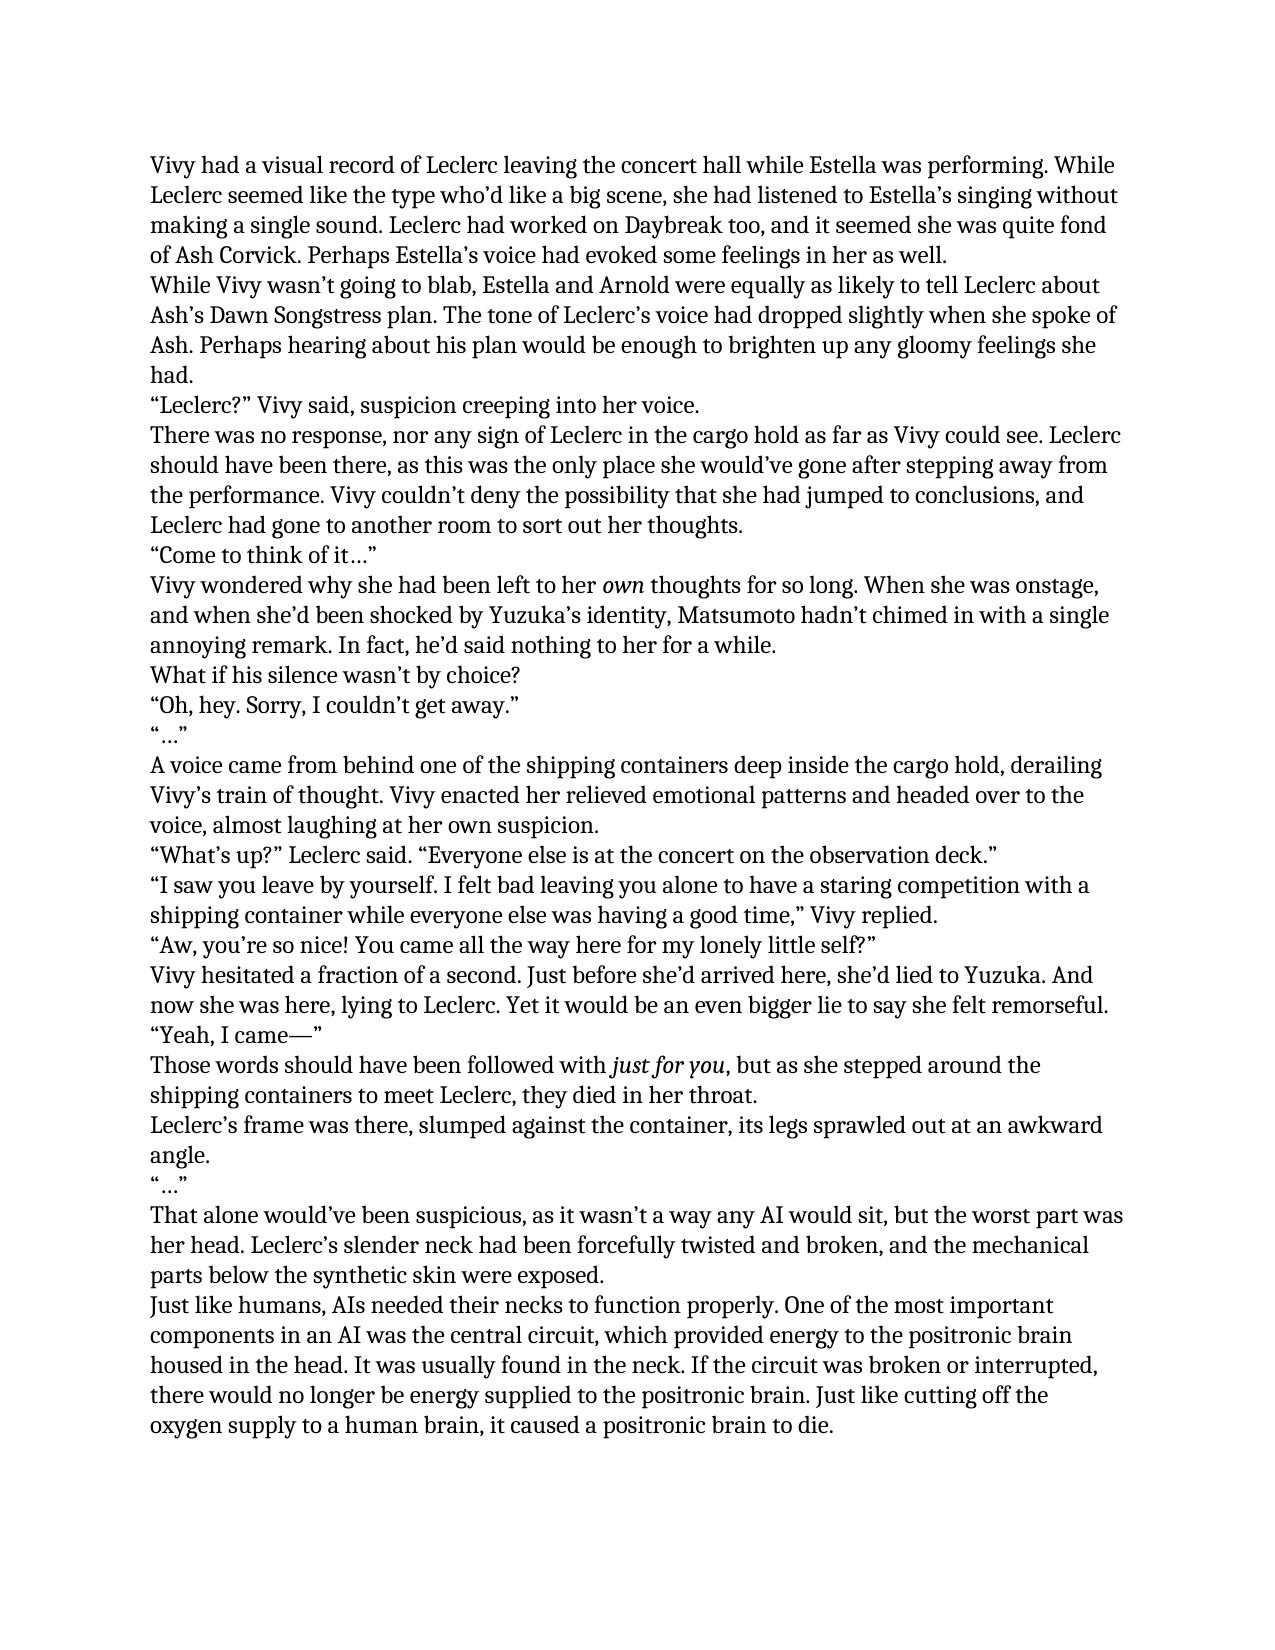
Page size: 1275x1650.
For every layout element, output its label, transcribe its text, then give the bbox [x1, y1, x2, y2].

text While Vivy wasn’t going to blab, Estella and Arnold were equally as likely to tell Leclerc about Ash’s Dawn Songstress plan. The tone of Leclerc’s voice had dropped slightly when she spoke of Ash. Perhaps hearing about his plan would be enough to brighten up any gloomy feelings she had. [150, 270, 1125, 390]
text Leclerc’s frame was there, slumped against the container, its legs sprawled out at an awkward angle. [150, 1110, 1125, 1170]
text “I saw you leave by yourself. I felt bad leaving you alone to have a staring competition with a shipping container while everyone else was having a good time,” Vivy replied. [150, 870, 1125, 930]
text “…” [150, 1170, 1125, 1200]
text Vivy hesitated a fraction of a second. Just before she’d arrived here, she’d lied to Yuzuka. And now she was here, lying to Leclerc. Yet it would be an even bigger lie to say she felt remorseful. [150, 960, 1125, 1020]
text “Leclerc?” Vivy said, suspicion creeping into her voice. [150, 390, 1125, 420]
text Just like humans, AIs needed their necks to function properly. One of the most important components in an AI was the central circuit, which provided energy to the positronic brain housed in the head. It was usually found in the neck. If the circuit was broken or interrupted, there would no longer be energy supplied to the positronic brain. Just like cutting off the oxygen supply to a human brain, it caused a positronic brain to die. [150, 1290, 1125, 1440]
text Those words should have been followed with just for you, but as she stepped around the shipping containers to meet Leclerc, they died in her throat. [150, 1050, 1125, 1110]
text “What’s up?” Leclerc said. “Everyone else is at the concert on the observation deck.” [150, 840, 1125, 870]
text Vivy wondered why she had been left to her own thoughts for so long. When she was onstage, and when she’d been shocked by Yuzuka’s identity, Matsumoto hadn’t chimed in with a single annoying remark. In fact, he’d said nothing to her for a while. [150, 570, 1125, 660]
text That alone would’ve been suspicious, as it wasn’t a way any AI would sit, but the worst part was her head. Leclerc’s slender neck had been forcefully twisted and broken, and the mechanical parts below the synthetic skin were exposed. [150, 1200, 1125, 1290]
text “Oh, hey. Sorry, I couldn’t get away.” [150, 690, 1125, 720]
text There was no response, nor any sign of Leclerc in the cargo hold as far as Vivy could see. Leclerc should have been there, as this was the only place she would’ve gone after stepping away from the performance. Vivy couldn’t deny the possibility that she had jumped to conclusions, and Leclerc had gone to another room to sort out her thoughts. [150, 420, 1125, 540]
text “Come to think of it…” [150, 540, 1125, 570]
text “Yeah, I came—” [150, 1020, 1125, 1050]
text A voice came from behind one of the shipping containers deep inside the cargo hold, derailing Vivy’s train of thought. Vivy enacted her relieved emotional patterns and headed over to the voice, almost laughing at her own suspicion. [150, 750, 1125, 840]
text “Aw, you’re so nice! You came all the way here for my lonely little self?” [150, 930, 1125, 960]
text “…” [150, 720, 1125, 750]
text Vivy had a visual record of Leclerc leaving the concert hall while Estella was performing. While Leclerc seemed like the type who’d like a big scene, she had listened to Estella’s singing without making a single sound. Leclerc had worked on Daybreak too, and it seemed she was quite fond of Ash Corvick. Perhaps Estella’s voice had evoked some feelings in her as well. [150, 150, 1125, 270]
text What if his silence wasn’t by choice? [150, 660, 1125, 690]
